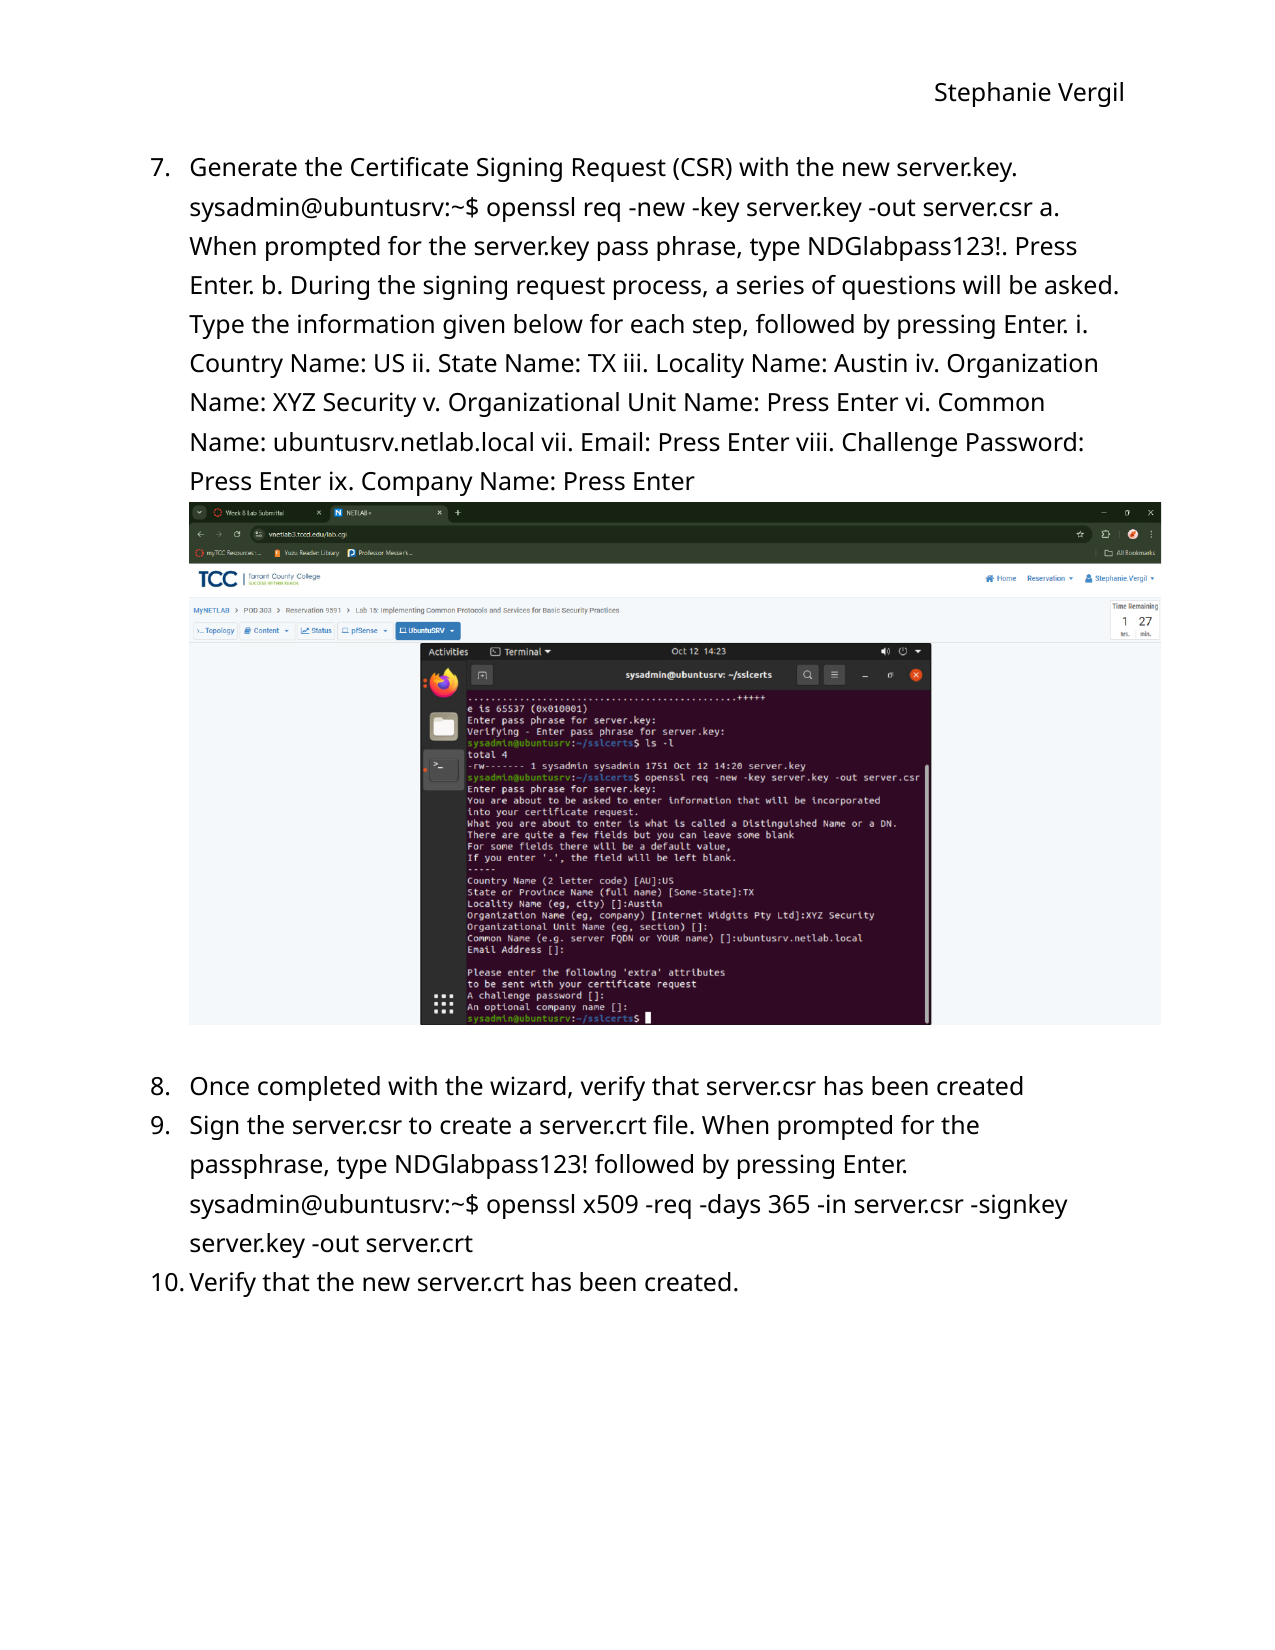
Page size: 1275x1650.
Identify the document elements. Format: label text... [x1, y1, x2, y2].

picture [189, 502, 1162, 1025]
list Verify that the new server.crt has been created. [150, 1264, 1125, 1299]
list Sign the server.csr to create a server.crt file. When prompted for the passphrase, type NDGlabpass123! followed by pressing Enter. sysadmin@ubuntusrv:~$ openssl x509 -req -days 365 -in server.csr -signkey server.key -out server.crt [150, 1108, 1125, 1259]
list Generate the Certificate Signing Request (CSR) with the new server.key. sysadmin@ubuntusrv:~$ openssl req -new -key server.key -out server.csr a. When prompted for the server.key pass phrase, type NDGlabpass123!. Press Enter. b. During the signing request process, a series of questions will be asked. Type the information given below for each step, followed by pressing Enter. i. Country Name: US ii. State Name: TX iii. Locality Name: Austin iv. Organization Name: XYZ Security v. Organizational Unit Name: Press Enter vi. Common Name: ubuntusrv.netlab.local vii. Email: Press Enter viii. Challenge Password: Press Enter ix. Company Name: Press Enter [150, 150, 1125, 497]
list Once completed with the wizard, verify that server.csr has been created [150, 1069, 1125, 1103]
